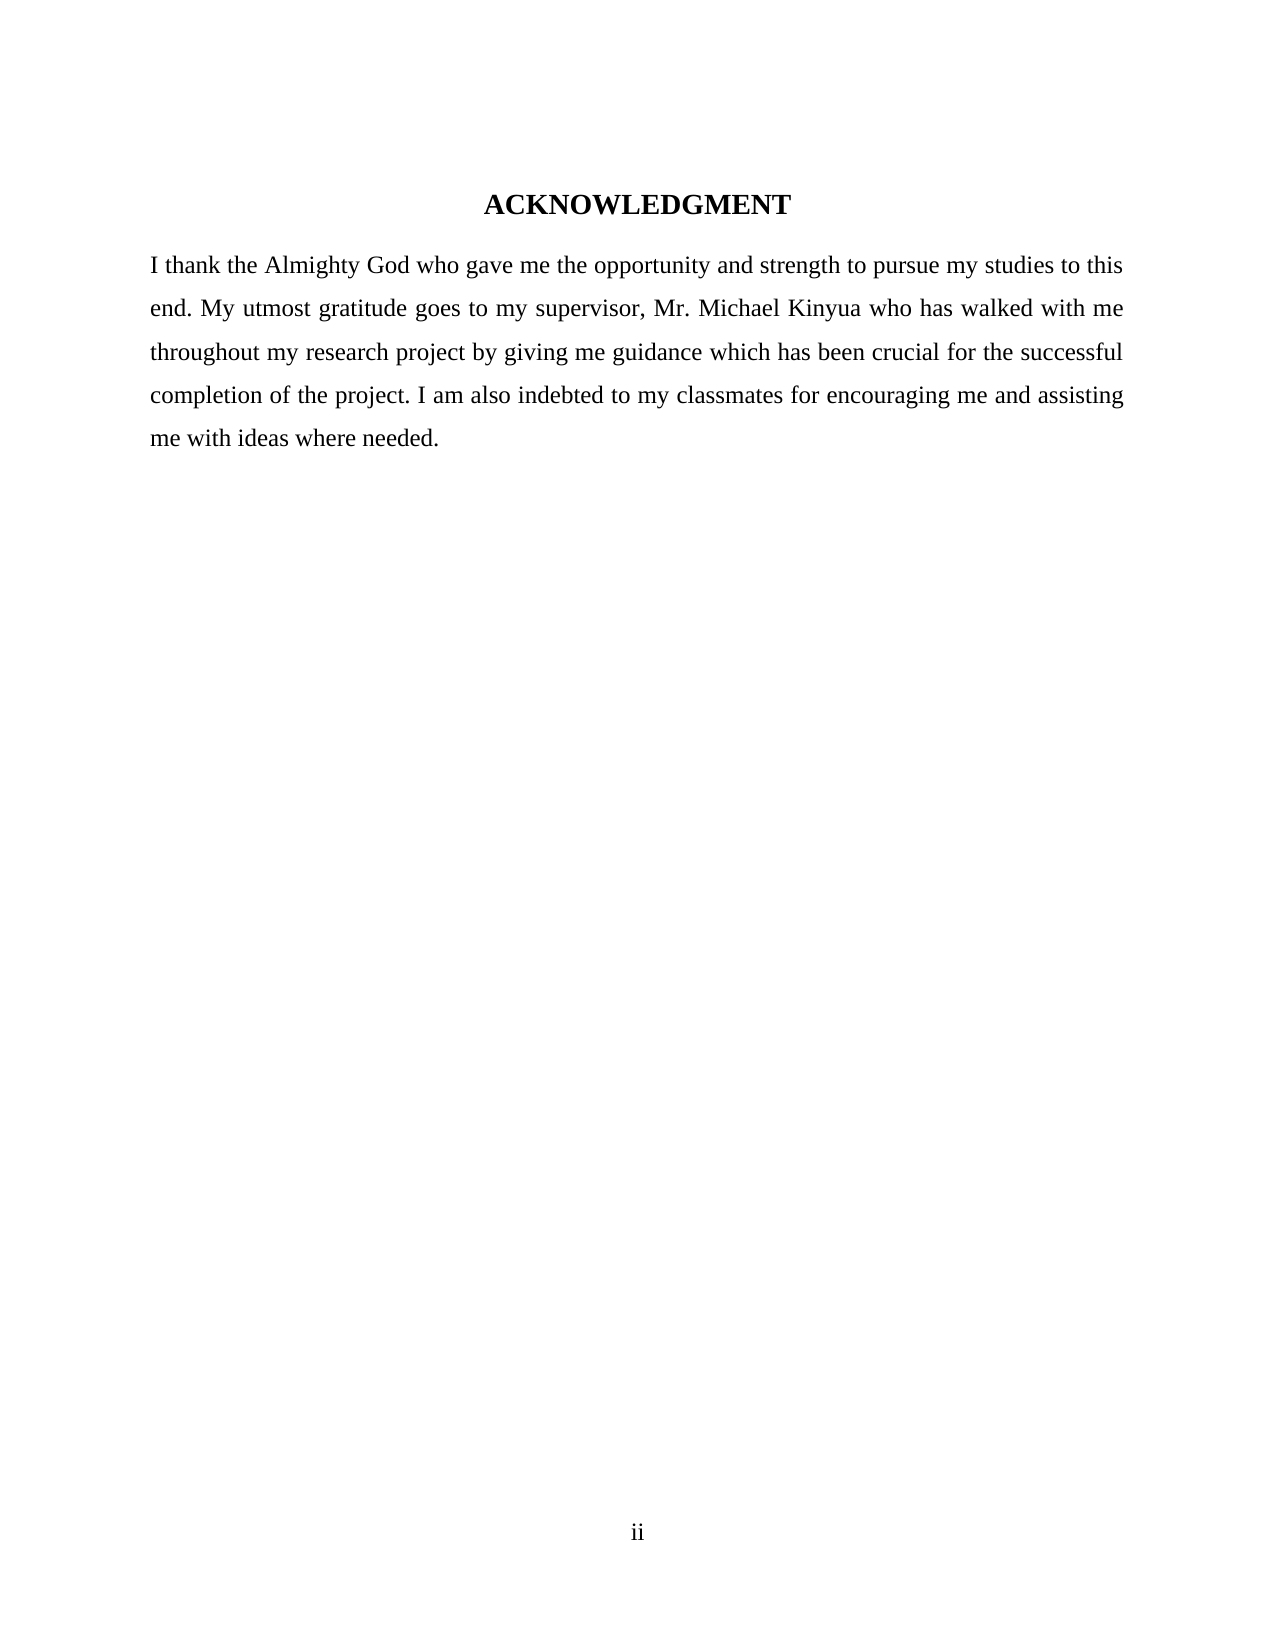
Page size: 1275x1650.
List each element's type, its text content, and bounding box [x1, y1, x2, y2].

subtitle ACKNOWLEDGMENT [150, 187, 1125, 221]
text I thank the Almighty God who gave me the opportunity and strength to pursue my studies to this end. My utmost gratitude goes to my supervisor, Mr. Michael Kinyua who has walked with me throughout my research project by giving me guidance which has been crucial for the successful completion of the project. I am also indebted to my classmates for encouraging me and assisting me with ideas where needed. [150, 250, 1125, 452]
